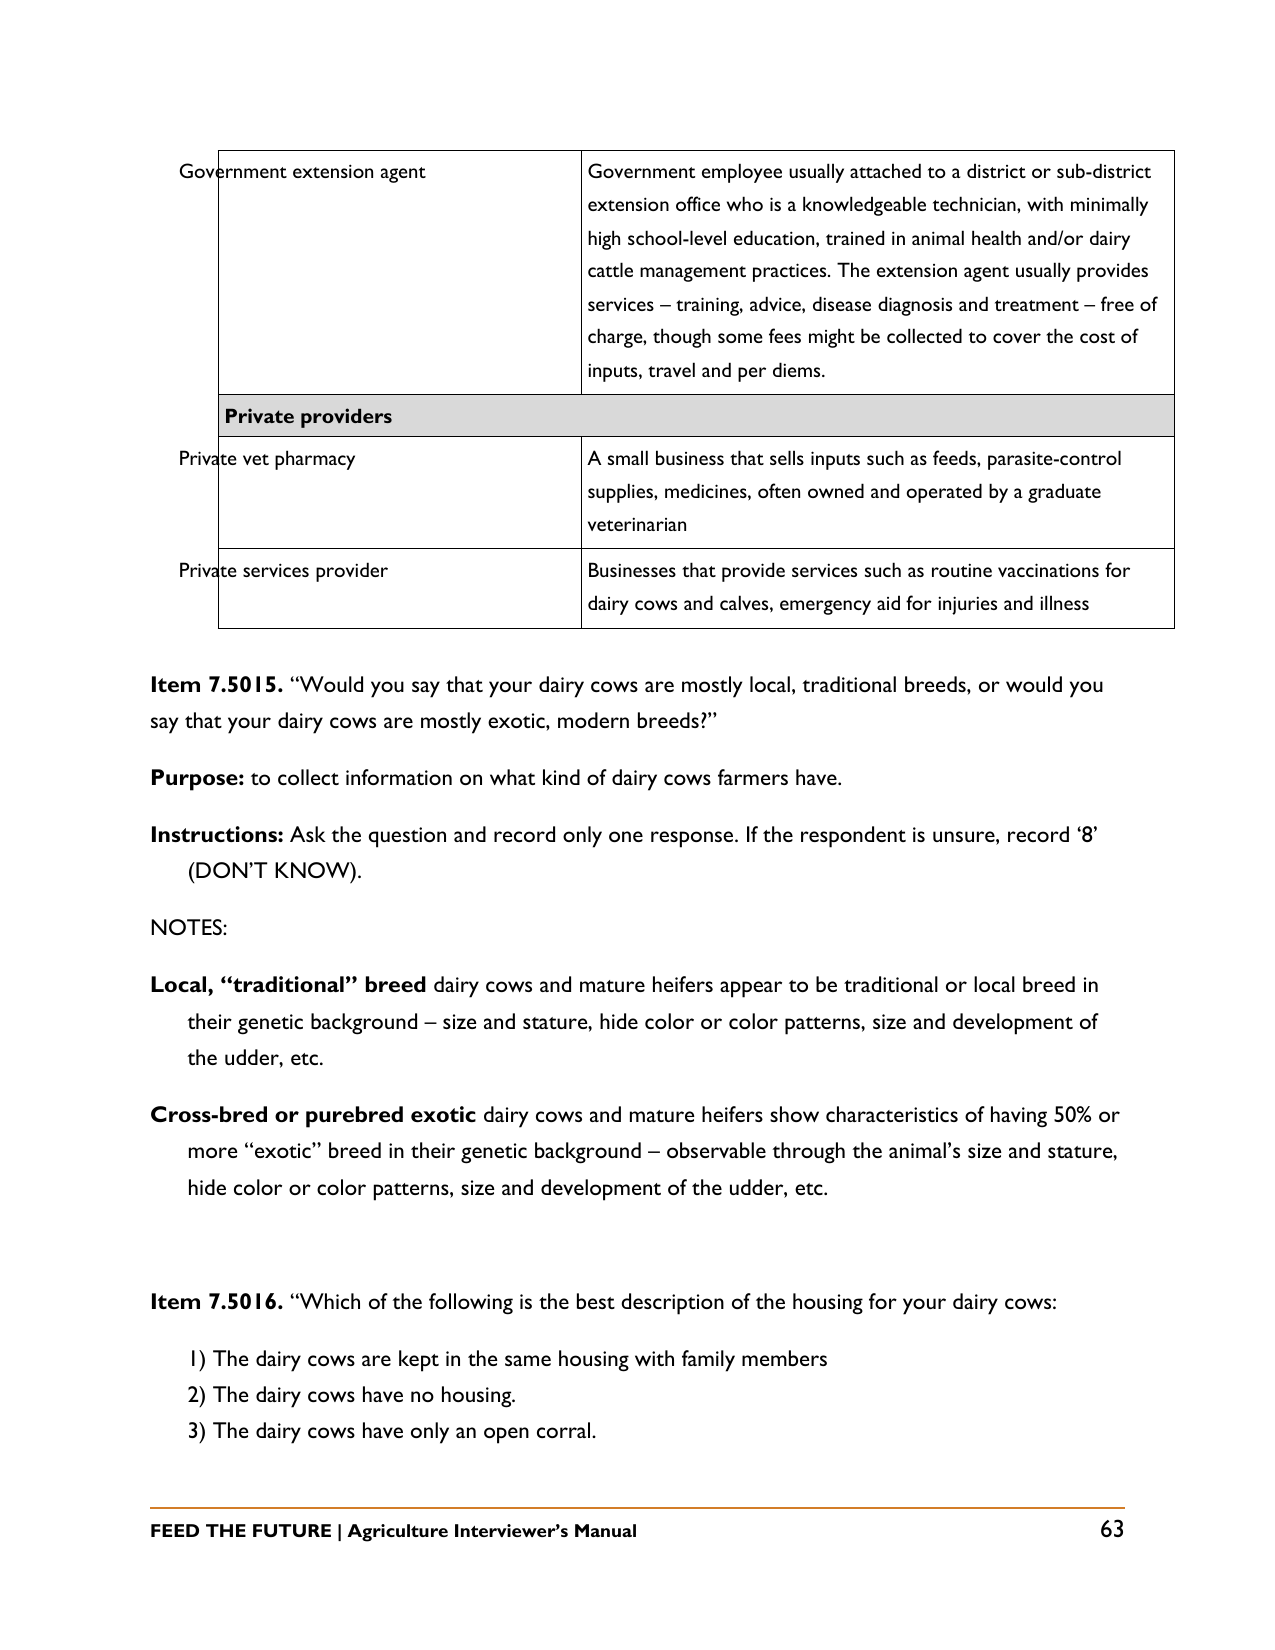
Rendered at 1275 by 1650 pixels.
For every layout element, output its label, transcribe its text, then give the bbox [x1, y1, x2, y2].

table_cell Businesses that provide services such as routine vaccinations for dairy cows and calves, emergency aid for injuries and illness [582, 549, 1174, 627]
text Local, “traditional” breed dairy cows and mature heifers appear to be traditional or local breed in their genetic background – size and stature, hide color or color patterns, size and development of the udder, etc. [150, 969, 1125, 1073]
text 1) The dairy cows are kept in the same housing with family members [187, 1342, 1125, 1374]
table_cell Government extension agent [219, 151, 581, 394]
text 2) The dairy cows have no housing. [187, 1378, 1125, 1410]
text 3) The dairy cows have only an open corral. [187, 1415, 1125, 1446]
table_cell Private services provider [219, 549, 581, 627]
table_cell Private vet pharmacy [219, 437, 581, 548]
table_cell A small business that sells inputs such as feeds, parasite-control supplies, medicines, often owned and operated by a graduate veterinarian [582, 437, 1174, 548]
text Purpose: to collect information on what kind of dairy cows farmers have. [150, 761, 1125, 793]
text Item 7.5015. “Would you say that your dairy cows are mostly local, traditional breeds, or would you say that your dairy cows are mostly exotic, modern breeds?” [150, 668, 1125, 736]
table_cell Private providers [219, 395, 1174, 436]
text Instructions: Ask the question and record only one response. If the respondent is unsure, record ‘8’ (DON’T KNOW). [150, 818, 1125, 886]
text Item 7.5016. “Which of the following is the best description of the housing for your dairy cows: [150, 1285, 1125, 1317]
text NOTES: [150, 912, 1125, 943]
text Cross-bred or purebred exotic dairy cows and mature heifers show characteristics of having 50% or more “exotic” breed in their genetic background – observable through the animal’s size and stature, hide color or color patterns, size and development of the udder, etc. [150, 1098, 1125, 1203]
table_cell Government employee usually attached to a district or sub-district extension office who is a knowledgeable technician, with minimally high school-level education, trained in animal health and/or dairy cattle management practices. The extension agent usually provides services – training, advice, disease diagnosis and treatment – free of charge, though some fees might be collected to cover the cost of inputs, travel and per diems. [582, 151, 1174, 394]
